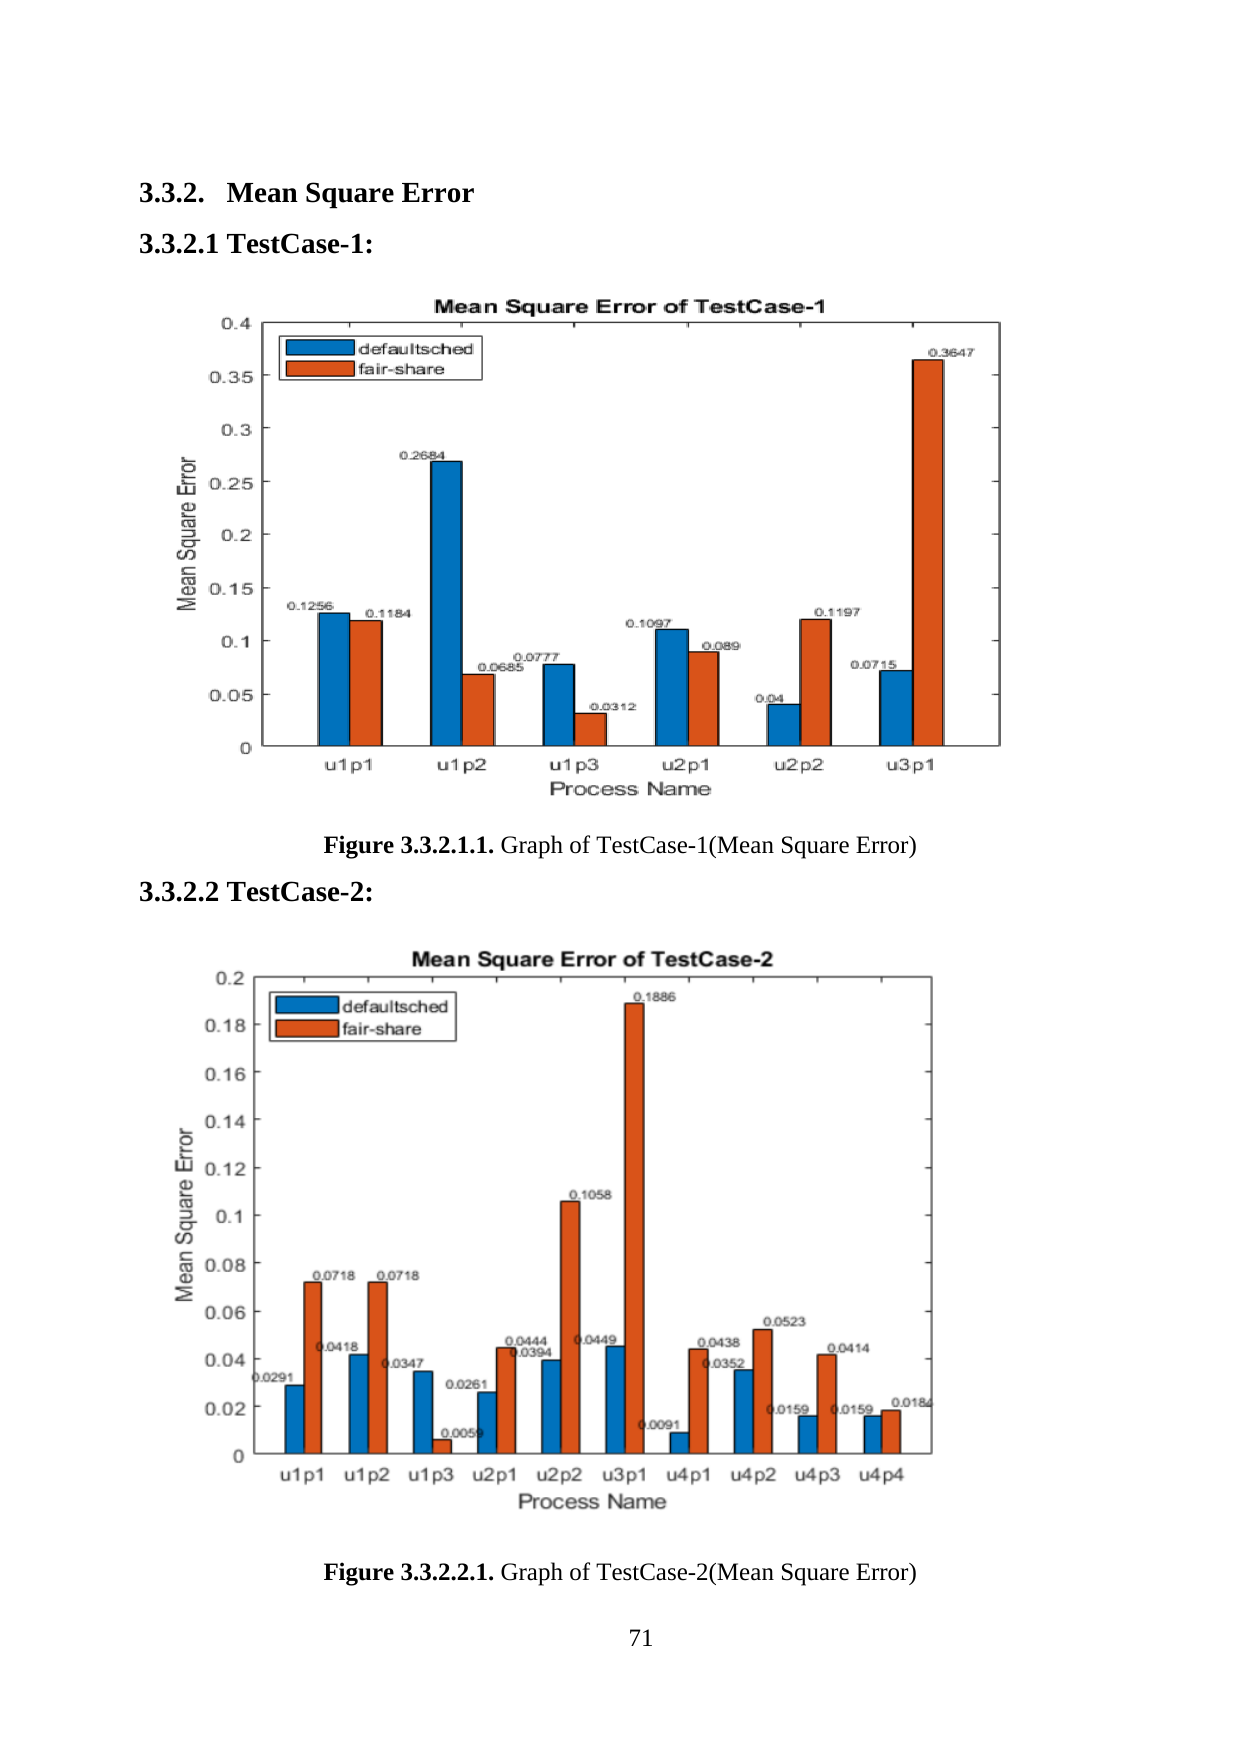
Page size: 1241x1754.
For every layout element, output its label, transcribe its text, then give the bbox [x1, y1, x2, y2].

text 3.3.2.1 TestCase-1: [139, 226, 1101, 259]
picture [138, 276, 1091, 817]
text Figure 3.3.2.1.1. Graph of TestCase-1(Mean Square Error) [139, 831, 1101, 859]
text 3.3.2. Mean Square Error [139, 176, 1101, 209]
text Figure 3.3.2.2.1. Graph of TestCase-2(Mean Square Error) [139, 1557, 1101, 1586]
picture [138, 924, 1033, 1543]
text 3.3.2.2 TestCase-2: [139, 874, 1101, 907]
